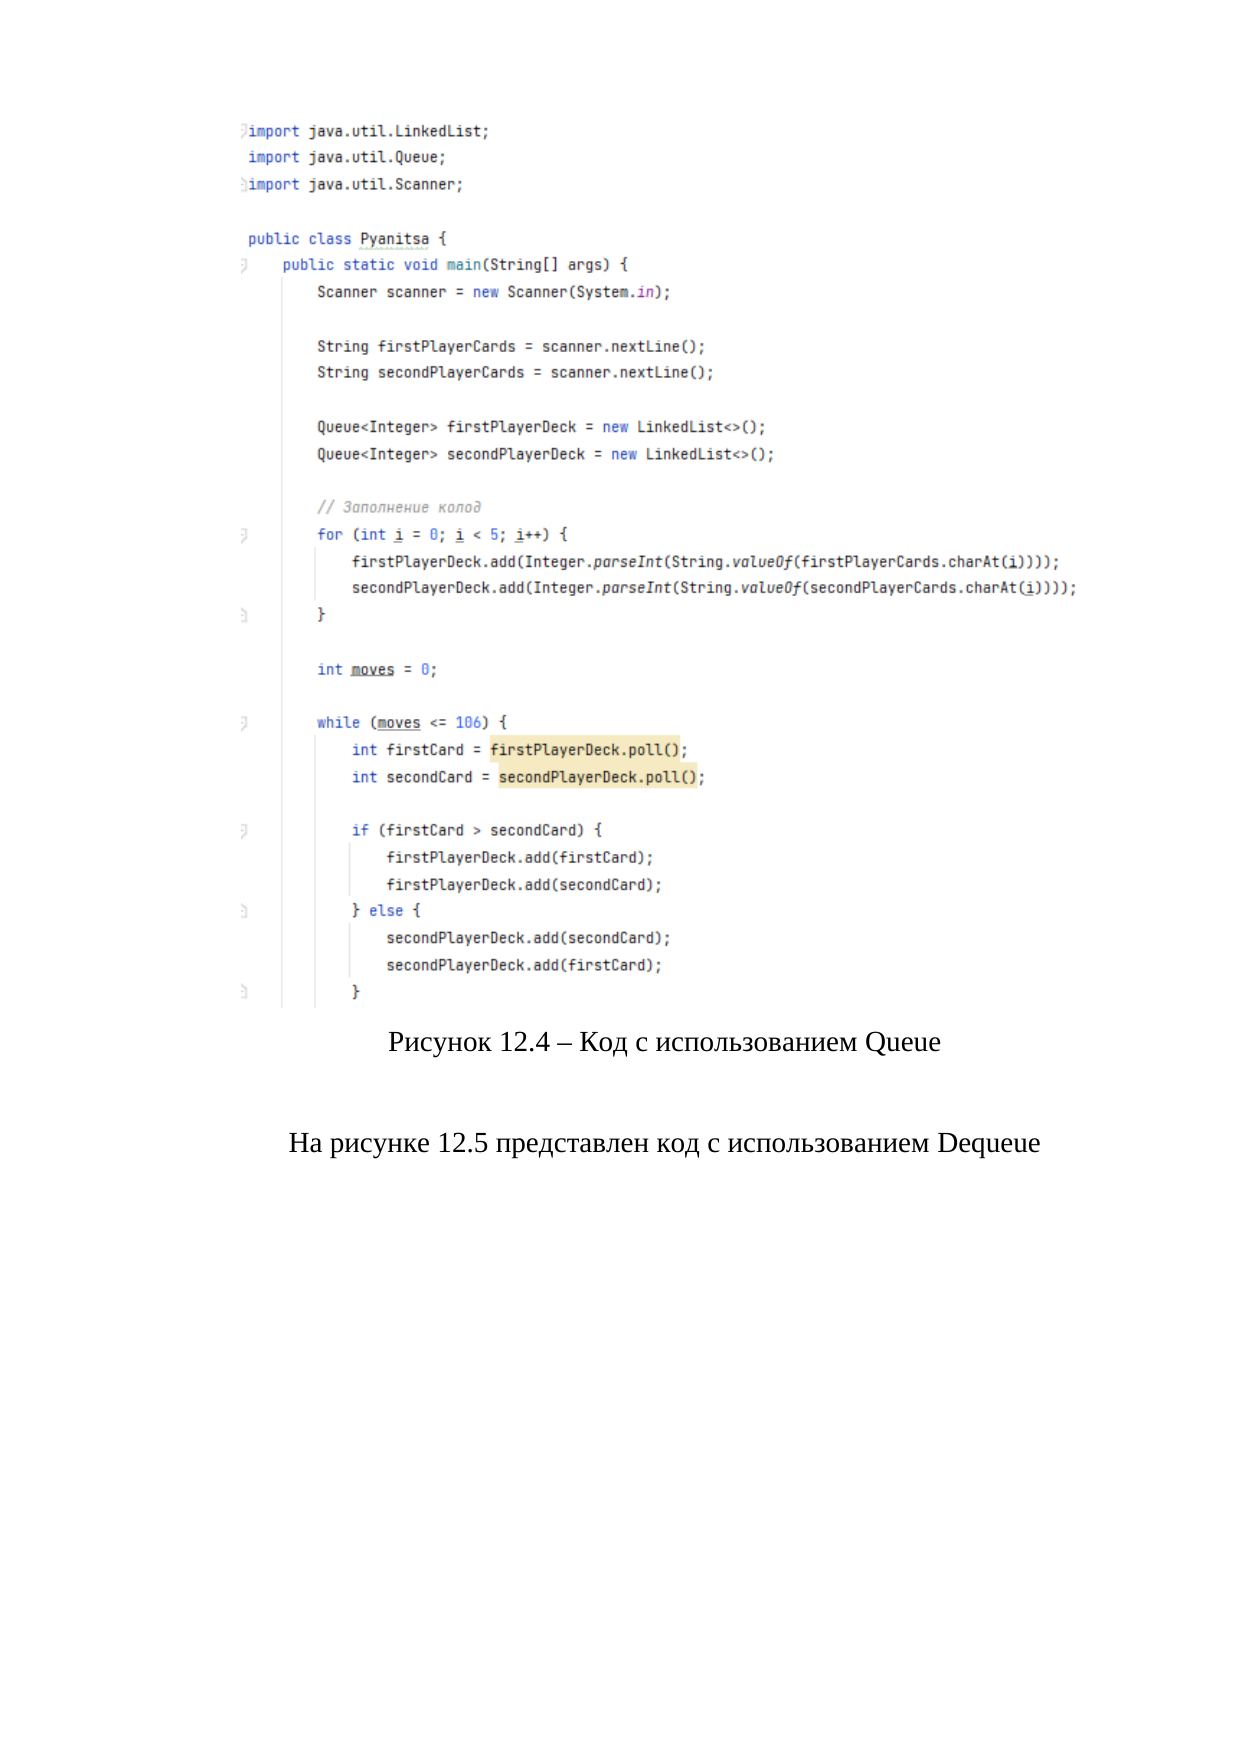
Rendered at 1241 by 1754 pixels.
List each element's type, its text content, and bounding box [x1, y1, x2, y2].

picture [241, 118, 1088, 1008]
text На рисунке 12.5 представлен код с использованием Dequeue [177, 1125, 1152, 1158]
text Рисунок 12.4 – Код с использованием Queue [177, 1024, 1152, 1058]
